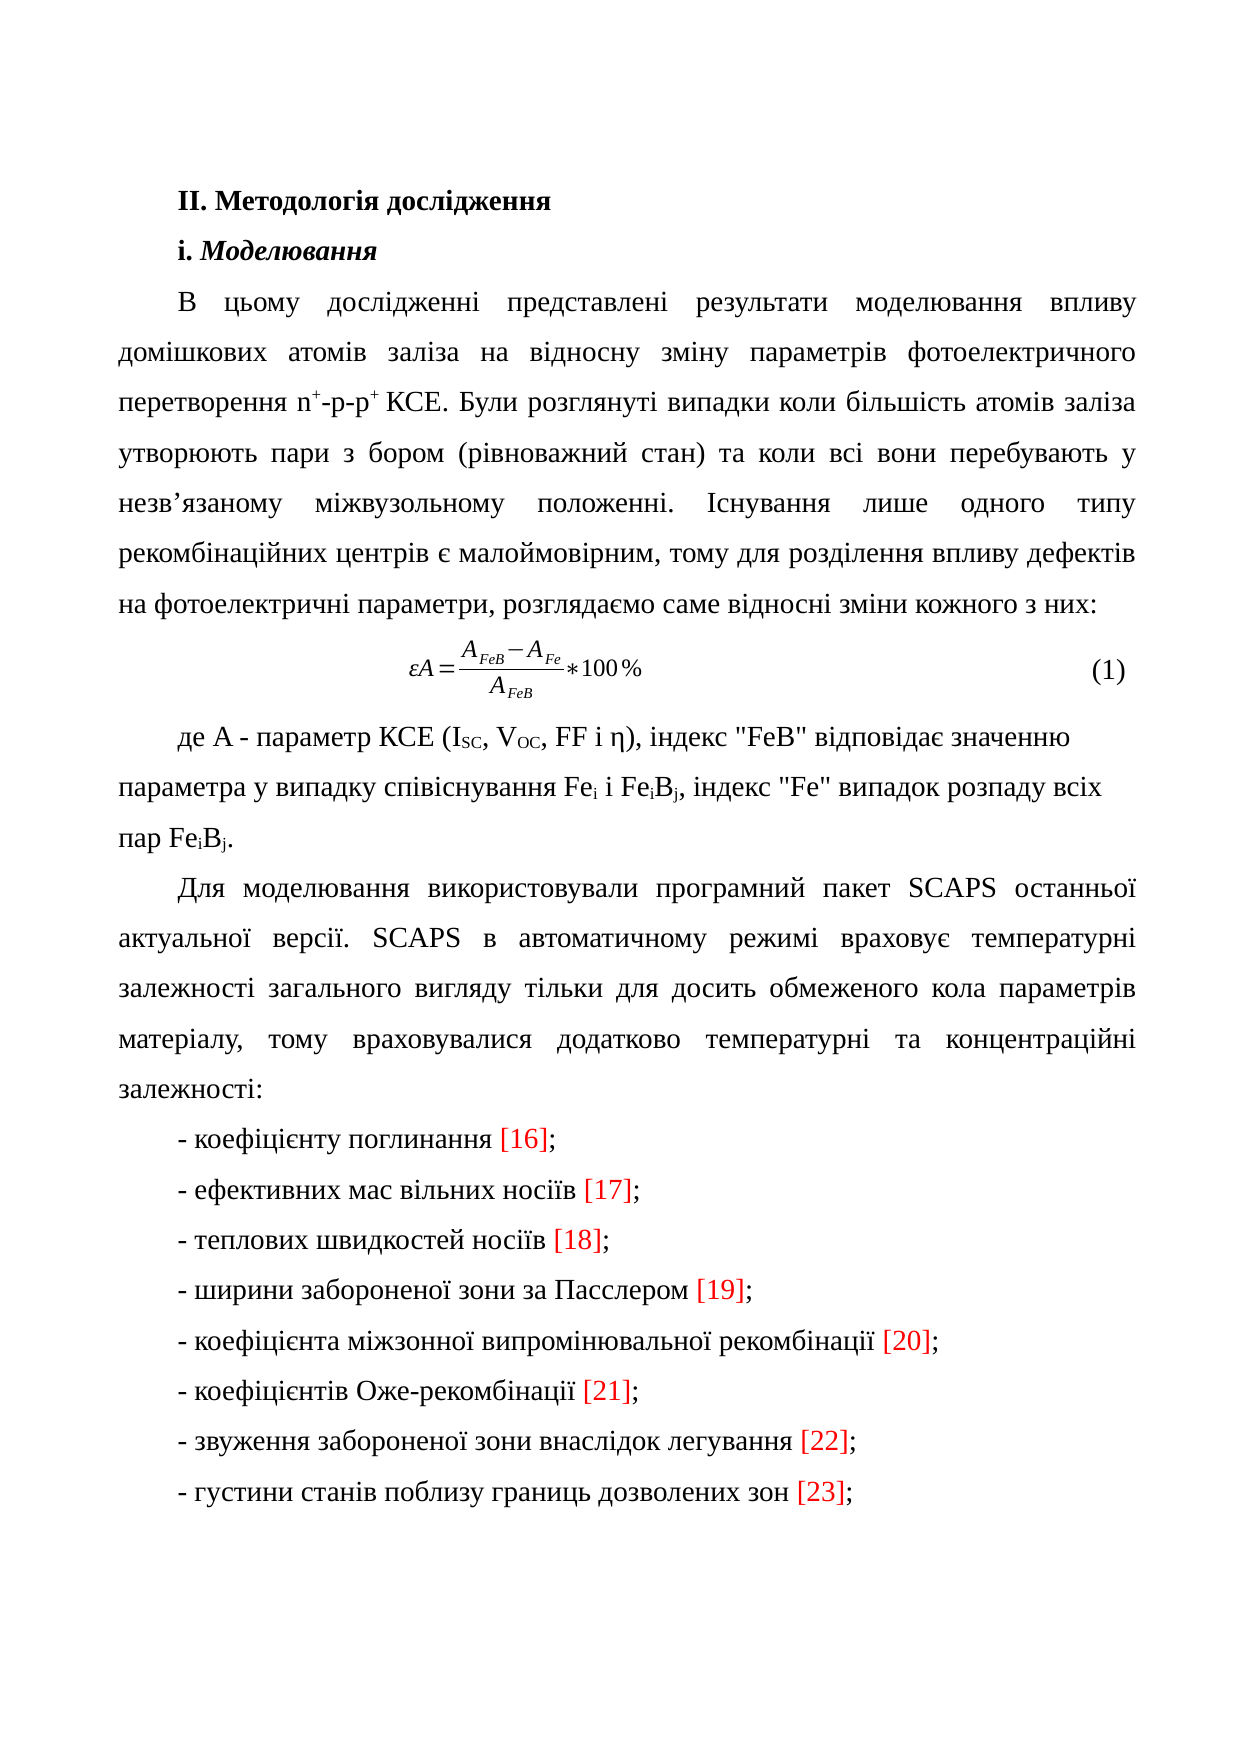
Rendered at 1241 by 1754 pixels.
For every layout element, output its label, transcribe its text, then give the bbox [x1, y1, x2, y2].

text - густини станів поблизу границь дозволених зон [23]; [118, 1474, 1137, 1507]
text i. Моделювання [118, 233, 1137, 267]
text - теплових швидкостей носіїв [18]; [118, 1222, 1137, 1256]
text - коефіцієнту поглинання [16]; [118, 1122, 1137, 1155]
text - коефіцієнта міжзонної випромінювальної рекомбінації [20]; [118, 1323, 1137, 1356]
text - ширини забороненої зони за Пасслером [19]; [118, 1272, 1137, 1306]
text де A - параметр КСЕ (ISC, VOC, FF і η), індекс "FeB" відповідає значенню параметра у випадку співіснування Fei і FeiBj, індекс "Fe" випадок розпаду всіх пар FeiBj. [118, 719, 1137, 853]
text Для моделювання використовували програмний пакет SCAPS останньої актуальної версії. SCAPS в автоматичному режимі враховує температурні залежності загального вигляду тільки для досить обмеженого кола параметрів матеріалу, тому враховувалися додатково температурні та концентраційні залежності: [118, 870, 1137, 1105]
text II. Методологія дослідження [118, 183, 1137, 217]
text - ефективних мас вільних носіїв [17]; [118, 1172, 1137, 1205]
text В цьому дослідженні представлені результати моделювання впливу домішкових атомів заліза на відносну зміну параметрів фотоелектричного перетворення n+-p-p+ КСЕ. Були розглянуті випадки коли більшість атомів заліза утворюють пари з бором (рівноважний стан) та коли всі вони перебувають у незв’язаному міжвузольному положенні. Існування лише одного типу рекомбінаційних центрів є малоймовірним, тому для розділення впливу дефектів на фотоелектричні параметри, розглядаємо саме відносні зміни кожного з них: [118, 284, 1137, 619]
text - коефіцієнтів Оже-рекомбінації [21]; [118, 1373, 1137, 1407]
text - звуження забороненої зони внаслідок легування [22]; [118, 1423, 1137, 1457]
table_header (1) [1021, 636, 1137, 719]
table_header [0, 636, 1021, 719]
